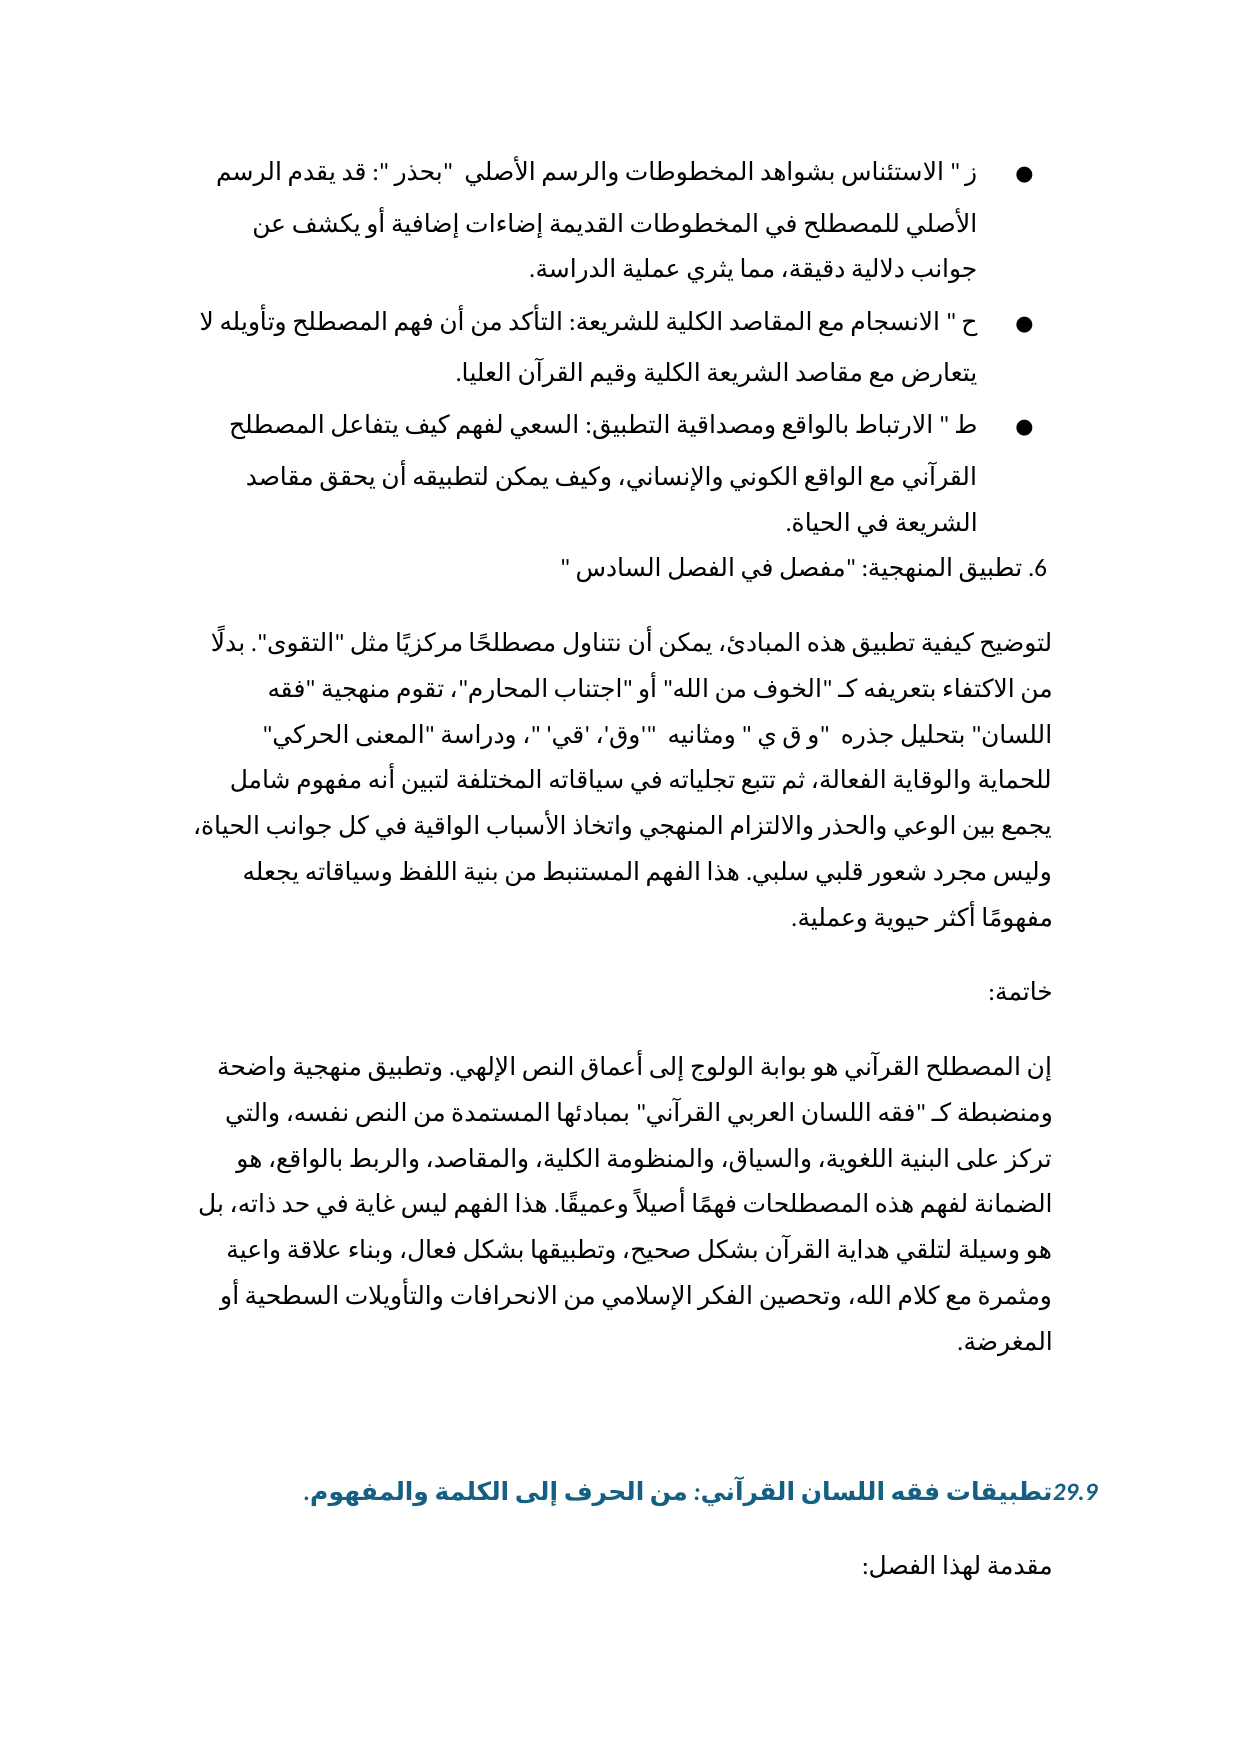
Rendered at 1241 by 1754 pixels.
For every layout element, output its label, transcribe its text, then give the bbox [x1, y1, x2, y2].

text مقدمة لهذا الفصل: [187, 1551, 1053, 1581]
subtitle تطبيقات فقه اللسان القرآني: من الحرف إلى الكلمة والمفهوم. [187, 1476, 1053, 1506]
list ط " الارتباط بالواقع ومصداقية التطبيق: السعي لفهم كيف يتفاعل المصطلح القرآني مع الواقع الكوني والإنساني، وكيف يمكن لتطبيقه أن يحقق مقاصد الشريعة في الحياة. [187, 403, 1015, 537]
text لتوضيح كيفية تطبيق هذه المبادئ، يمكن أن نتناول مصطلحًا مركزيًا مثل "التقوى". بدلًا من الاكتفاء بتعريفه كـ "الخوف من الله" أو "اجتناب المحارم"، تقوم منهجية "فقه اللسان" بتحليل جذره "و ق ي " ومثانيه "'وق'، 'قي' "، ودراسة "المعنى الحركي" للحماية والوقاية الفعالة، ثم تتبع تجلياته في سياقاته المختلفة لتبين أنه مفهوم شامل يجمع بين الوعي والحذر والالتزام المنهجي واتخاذ الأسباب الواقية في كل جوانب الحياة، وليس مجرد شعور قلبي سلبي. هذا الفهم المستنبط من بنية اللفظ وسياقاته يجعله مفهومًا أكثر حيوية وعملية. [187, 627, 1053, 932]
list ز " الاستئناس بشواهد المخطوطات والرسم الأصلي "بحذر ": قد يقدم الرسم الأصلي للمصطلح في المخطوطات القديمة إضاءات إضافية أو يكشف عن جوانب دلالية دقيقة، مما يثري عملية الدراسة. [187, 150, 1015, 284]
text إن المصطلح القرآني هو بوابة الولوج إلى أعماق النص الإلهي. وتطبيق منهجية واضحة ومنضبطة كـ "فقه اللسان العربي القرآني" بمبادئها المستمدة من النص نفسه، والتي تركز على البنية اللغوية، والسياق، والمنظومة الكلية، والمقاصد، والربط بالواقع، هو الضمانة لفهم هذه المصطلحات فهمًا أصيلاً وعميقًا. هذا الفهم ليس غاية في حد ذاته، بل هو وسيلة لتلقي هداية القرآن بشكل صحيح، وتطبيقها بشكل فعال، وبناء علاقة واعية ومثمرة مع كلام الله، وتحصين الفكر الإسلامي من الانحرافات والتأويلات السطحية أو المغرضة. [187, 1051, 1053, 1356]
text 6. تطبيق المنهجية: "مفصل في الفصل السادس " [187, 552, 1053, 583]
text خاتمة: [187, 977, 1053, 1007]
list ح " الانسجام مع المقاصد الكلية للشريعة: التأكد من أن فهم المصطلح وتأويله لا يتعارض مع مقاصد الشريعة الكلية وقيم القرآن العليا. [187, 299, 1015, 388]
